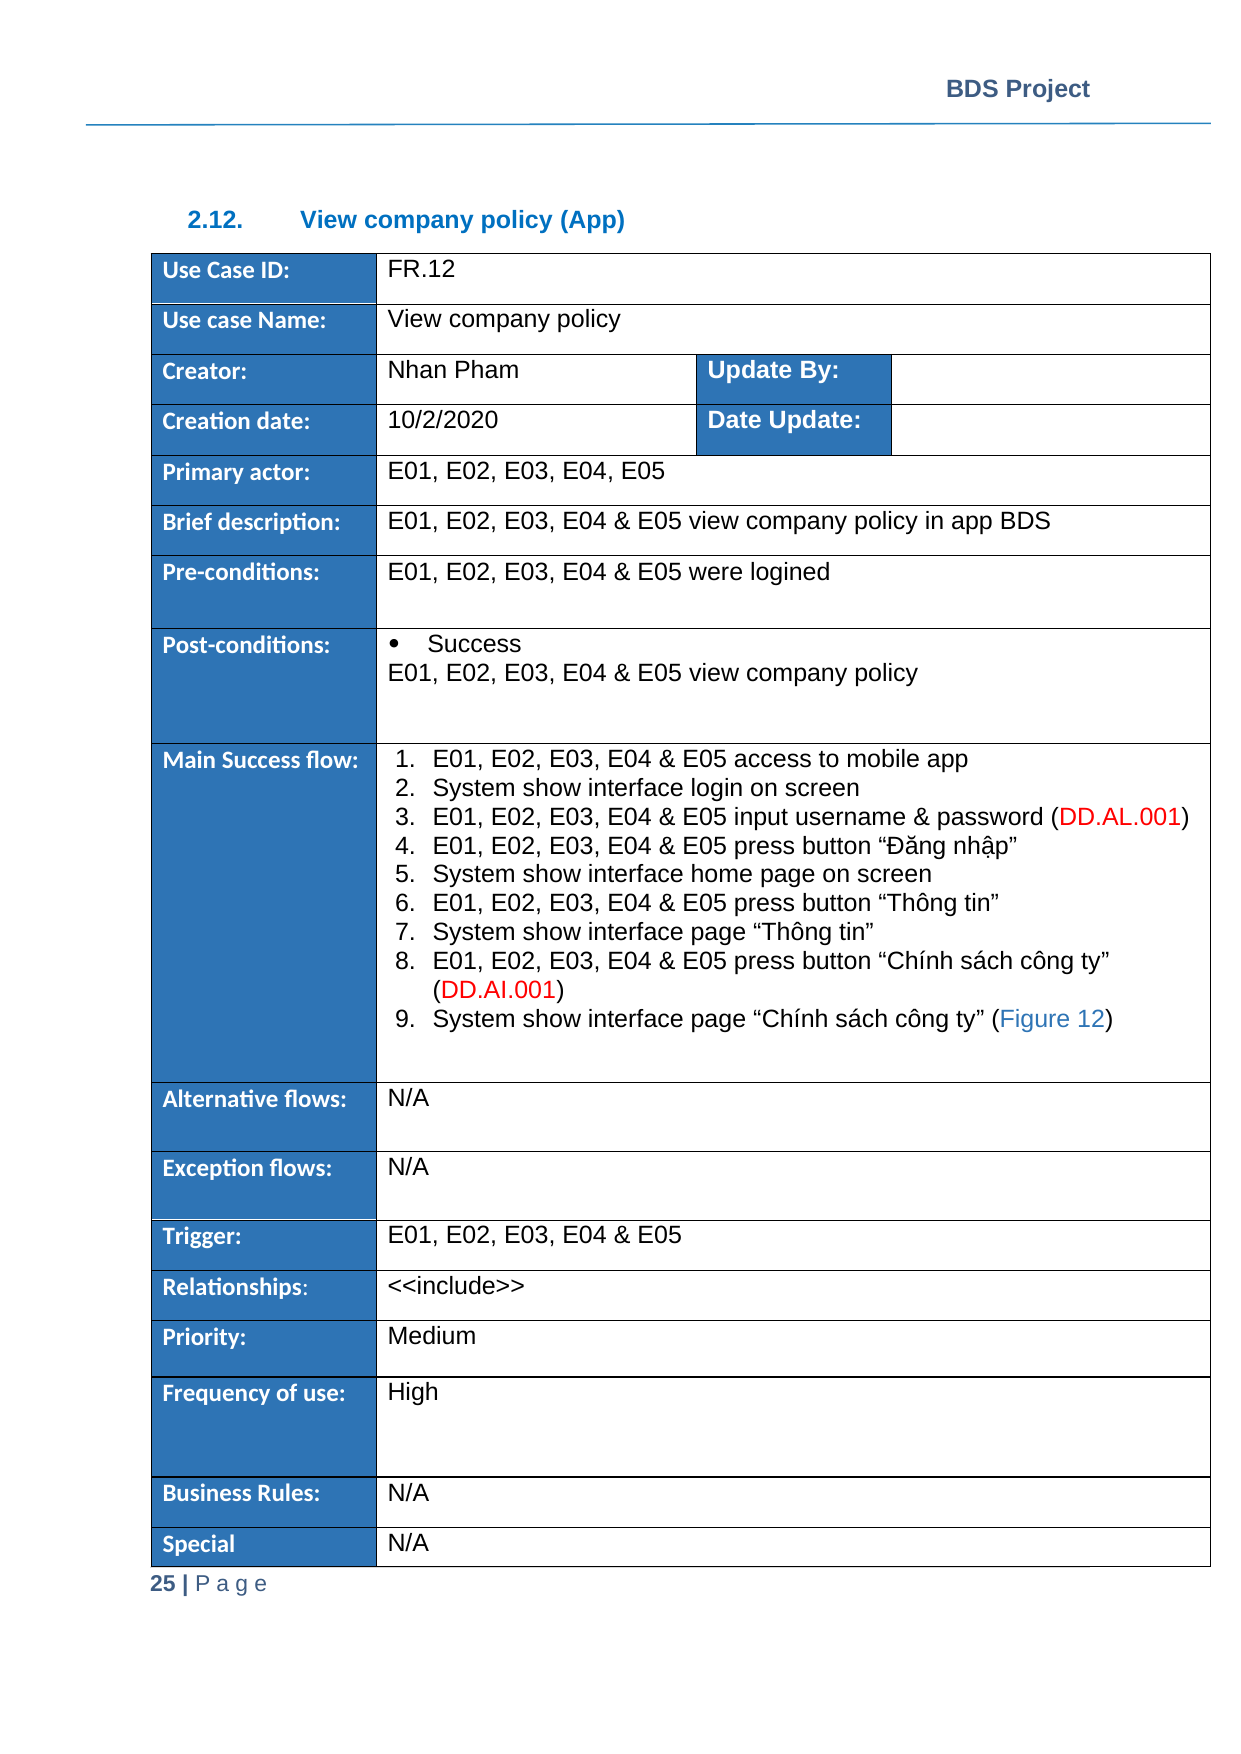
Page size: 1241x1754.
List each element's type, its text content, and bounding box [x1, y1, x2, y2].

table_cell Brief description: [152, 506, 376, 555]
table_cell Creator: [152, 355, 376, 404]
table_cell Creation date: [152, 405, 376, 455]
table_cell N/A [377, 1528, 1210, 1566]
table_cell Nhan Pham [377, 355, 696, 404]
table_cell E01, E02, E03, E04 & E05 view company policy in app BDS [377, 506, 1210, 555]
table_cell Update By: [697, 355, 891, 404]
table_cell 10/2/2020 [377, 405, 696, 455]
table_cell E01, E02, E03, E04 & E05 were logined [377, 556, 1210, 628]
table_cell N/A [377, 1083, 1210, 1151]
table_cell <<include>> [377, 1271, 1210, 1320]
table_header FR.12 [377, 254, 1210, 303]
table_cell Business Rules: [152, 1478, 376, 1527]
table_cell Date Update: [697, 405, 891, 455]
table_cell [892, 405, 1210, 455]
table_cell Medium [377, 1321, 1210, 1376]
table_cell E01, E02, E03, E04, E05 [377, 456, 1210, 505]
table_cell Priority: [152, 1321, 376, 1376]
text 2.12. View company policy (App) [187, 205, 1090, 234]
table_cell Use case Name: [152, 305, 376, 354]
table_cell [152, 1528, 376, 1566]
table_cell Relationships: [152, 1271, 376, 1320]
table_cell E01, E02, E03, E04 & E05 access to mobile app System show interface login on screen E01, E02, E03, E04 & E05 input username & password (DD.AL.001) E01, E02, E03, E04 & E05 press button “Đăng nhập” System show interface home page on screen E01, E02, E03, E04 & E05 press button “Thông tin” System show interface page “Thông tin” E01, E02, E03, E04 & E05 press button “Chính sách công ty” (DD.AI.001) System show interface page “Chính sách công ty” (Figure 12) [377, 744, 1210, 1082]
table_cell Primary actor: [152, 456, 376, 505]
table_cell E01, E02, E03, E04 & E05 [377, 1221, 1210, 1270]
table_cell View company policy [377, 305, 1210, 354]
table_cell Exception flows: [152, 1152, 376, 1219]
table_cell N/A [377, 1152, 1210, 1219]
table_cell Trigger: [152, 1221, 376, 1270]
table_cell Success E01, E02, E03, E04 & E05 view company policy [377, 629, 1210, 743]
table_cell Pre-conditions: [152, 556, 376, 628]
table_cell Main Success flow: [152, 744, 376, 1082]
table_cell Post-conditions: [152, 629, 376, 743]
table_header Use Case ID: [152, 254, 376, 303]
table_cell Frequency of use: [152, 1378, 376, 1476]
table_cell High [377, 1378, 1210, 1476]
table_cell Alternative flows: [152, 1083, 376, 1151]
table_cell N/A [377, 1478, 1210, 1527]
table_cell [892, 355, 1210, 404]
